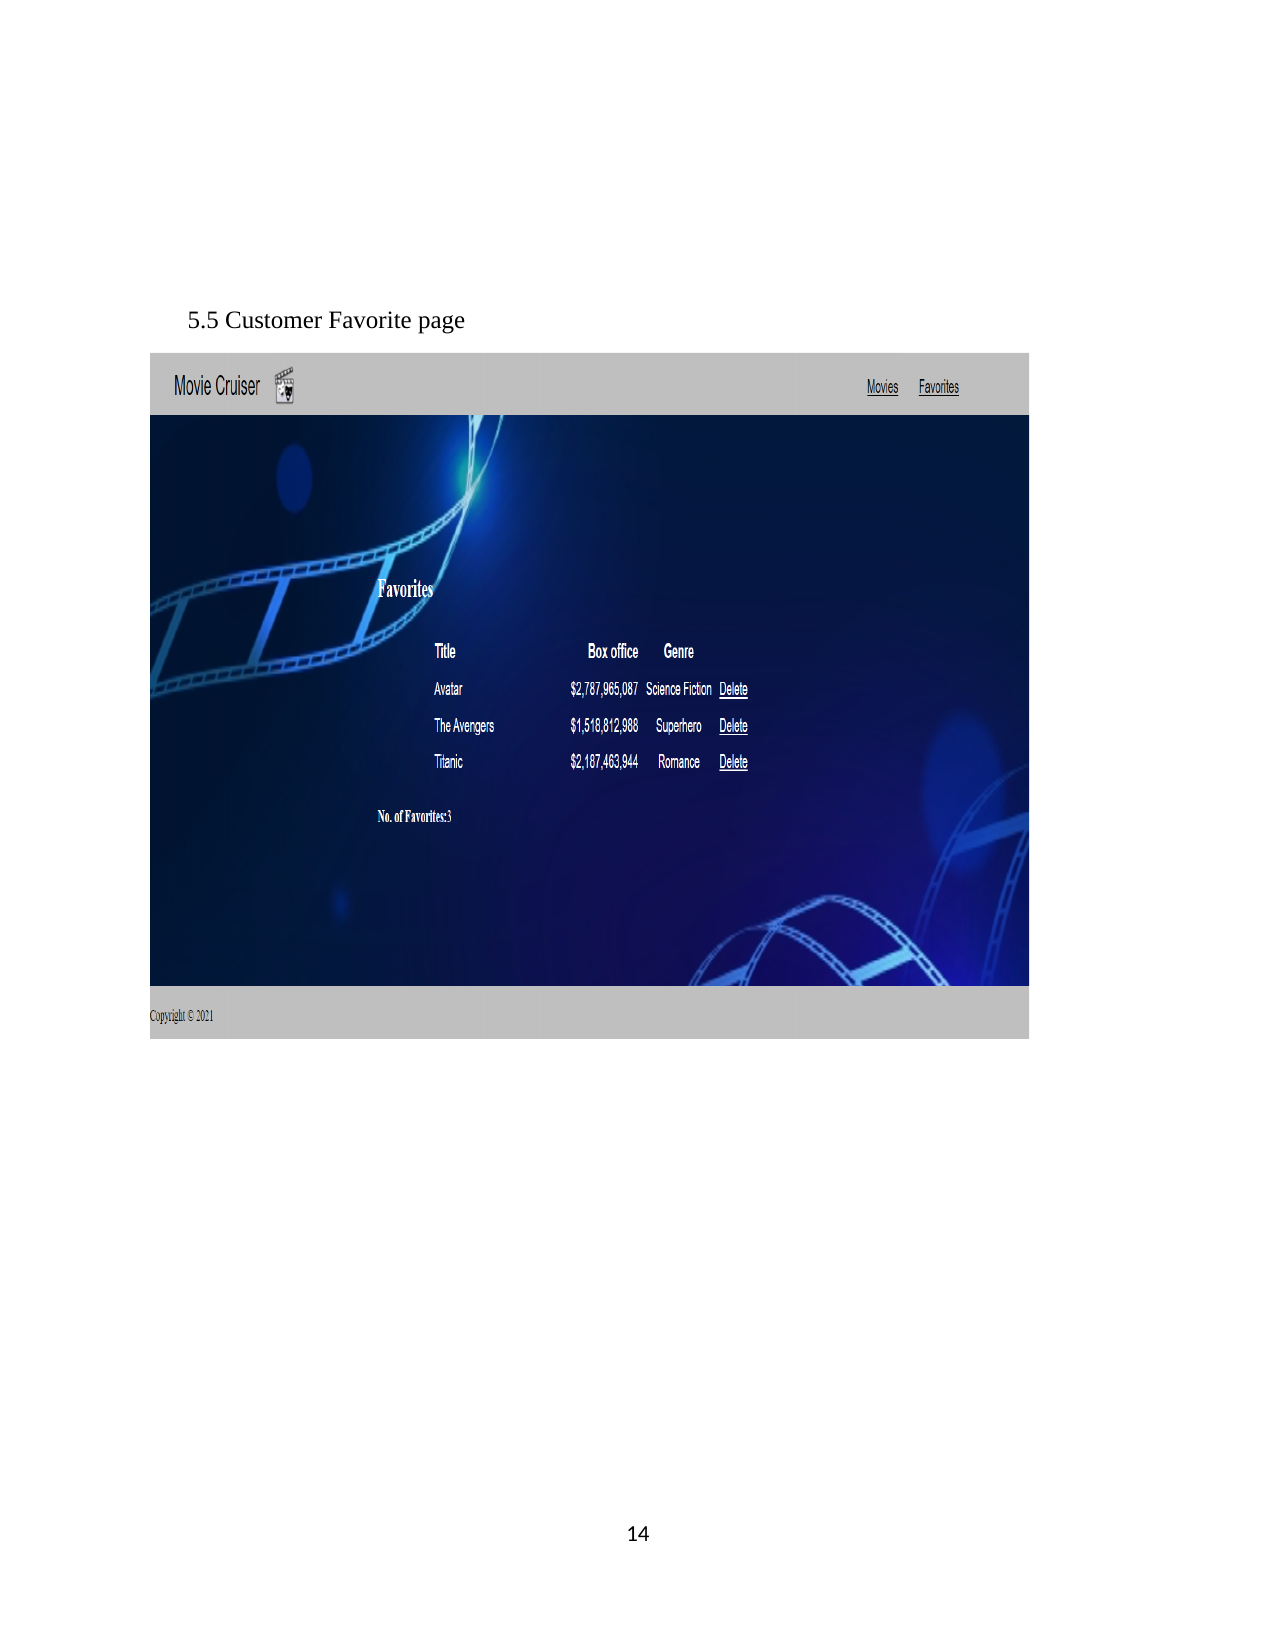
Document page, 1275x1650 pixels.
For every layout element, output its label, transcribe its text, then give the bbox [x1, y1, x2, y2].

picture [150, 352, 1030, 1039]
list Customer Favorite page [187, 305, 1125, 334]
